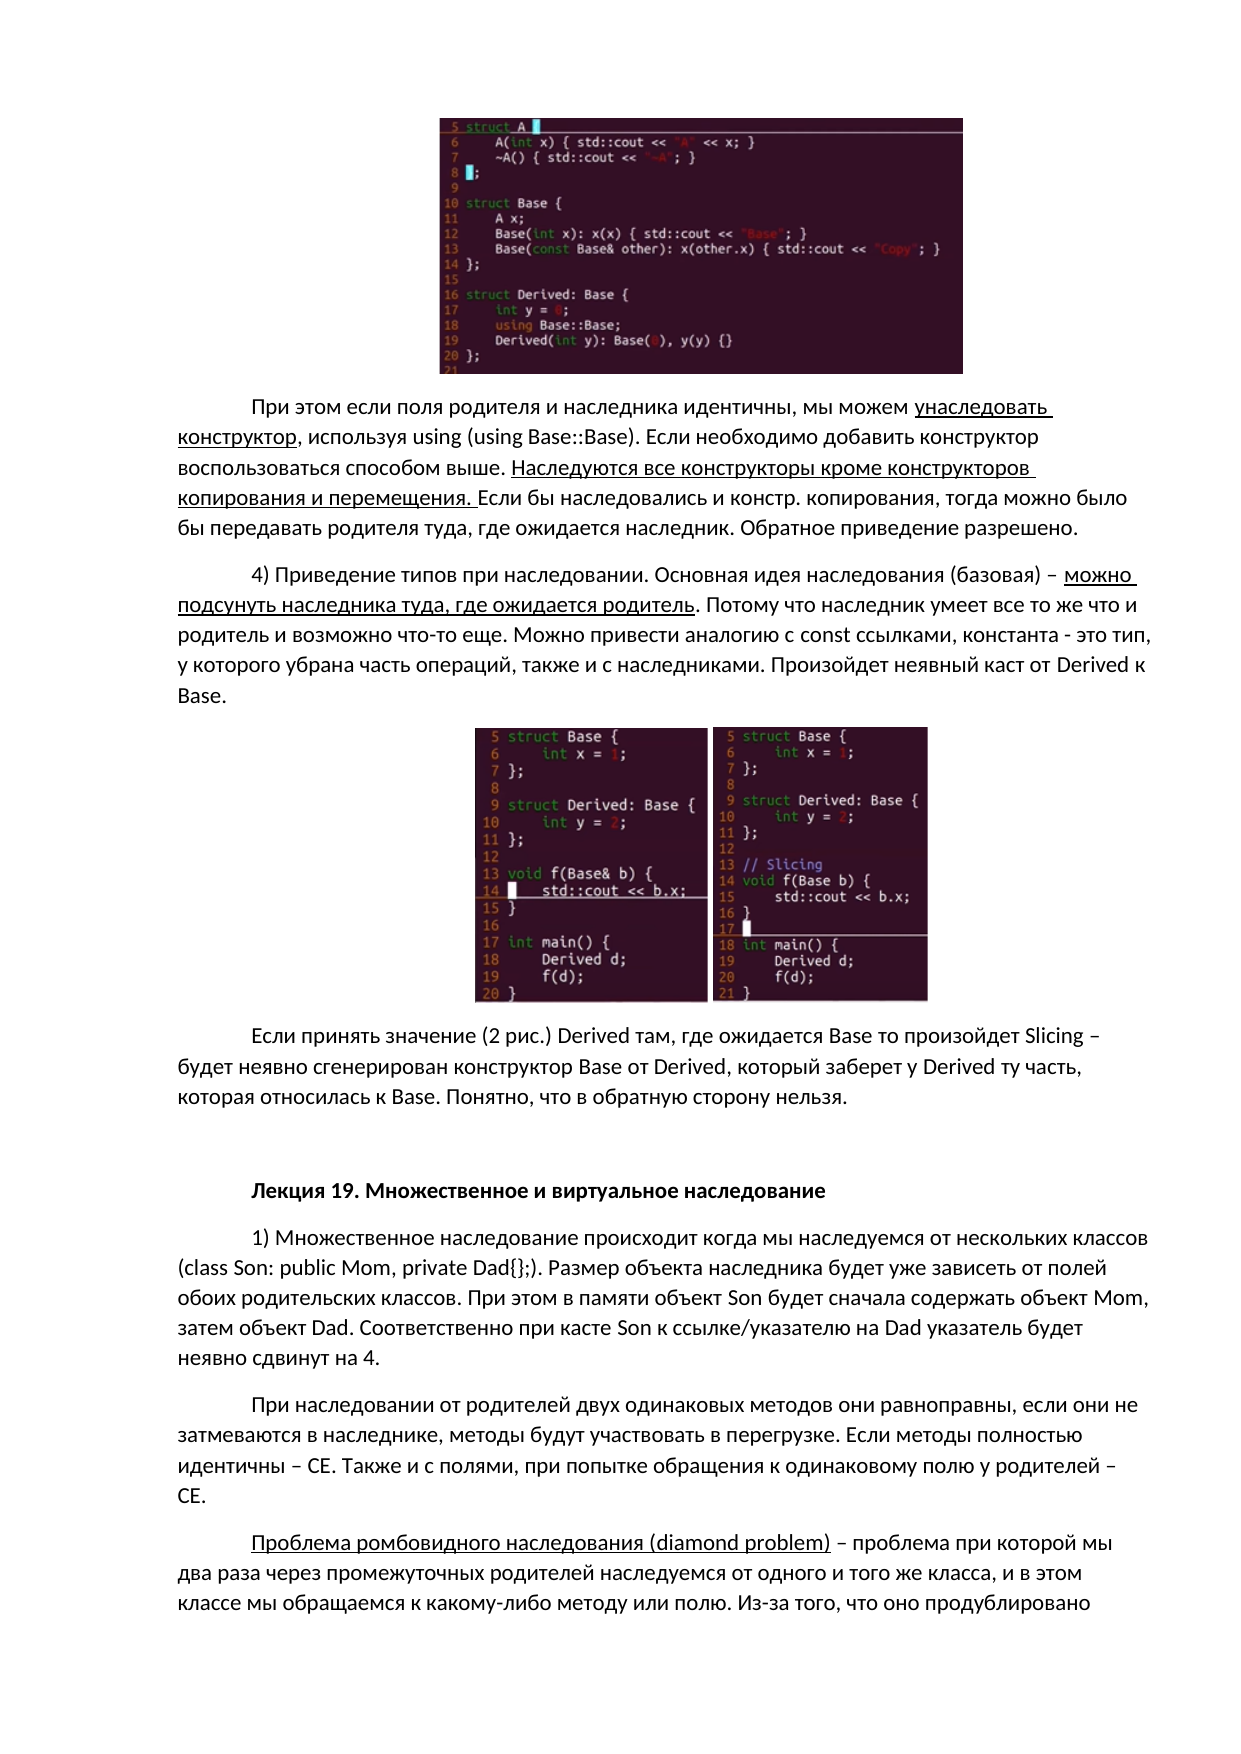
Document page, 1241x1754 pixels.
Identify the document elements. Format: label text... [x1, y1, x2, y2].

picture [475, 728, 708, 1003]
text При наследовании от родителей двух одинаковых методов они равноправны, если они не затмеваются в наследнике, методы будут участвовать в перегрузке. Если методы полностью идентичны – CE. Также и с полями, при попытке обращения к одинаковому полю у родителей – CE. [177, 1390, 1152, 1509]
picture [713, 727, 928, 1003]
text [177, 1528, 1152, 1616]
picture [439, 118, 963, 374]
text При этом если поля родителя и наследника идентичны, мы можем унаследовать конструктор, используя using (using Base::Base). Если необходимо добавить конструктор воспользоваться способом выше. Наследуются все конструкторы кроме конструкторов копирования и перемещения. Если бы наследовались и констр. копирования, тогда можно было бы передавать родителя туда, где ожидается наследник. Обратное приведение разрешено. [177, 392, 1152, 541]
text Лекция 19. Множественное и виртуальное наследование [177, 1176, 1152, 1204]
text Если принять значение (2 рис.) Derived там, где ожидается Base то произойдет Slicing – будет неявно сгенерирован конструктор Base от Derived, который заберет у Derived ту часть, которая относилась к Base. Понятно, что в обратную сторону нельзя. [177, 1022, 1152, 1110]
text 4) Приведение типов при наследовании. Основная идея наследования (базовая) – можно подсунуть наследника туда, где ожидается родитель. Потому что наследник умеет все то же что и родитель и возможно что-то еще. Можно привести аналогию с const ссылками, константа - это тип, у которого убрана часть операций, также и с наследниками. Произойдет неявный каст от Derived к Base. [177, 560, 1152, 709]
text 1) Множественное наследование происходит когда мы наследуемся от нескольких классов (class Son: public Mom, private Dad{};). Размер объекта наследника будет уже зависеть от полей обоих родительских классов. При этом в памяти объект Son будет сначала содержать объект Mom, затем объект Dad. Соответственно при касте Son к ссылке/указателю на Dad указатель будет неявно сдвинут на 4. [177, 1223, 1152, 1371]
